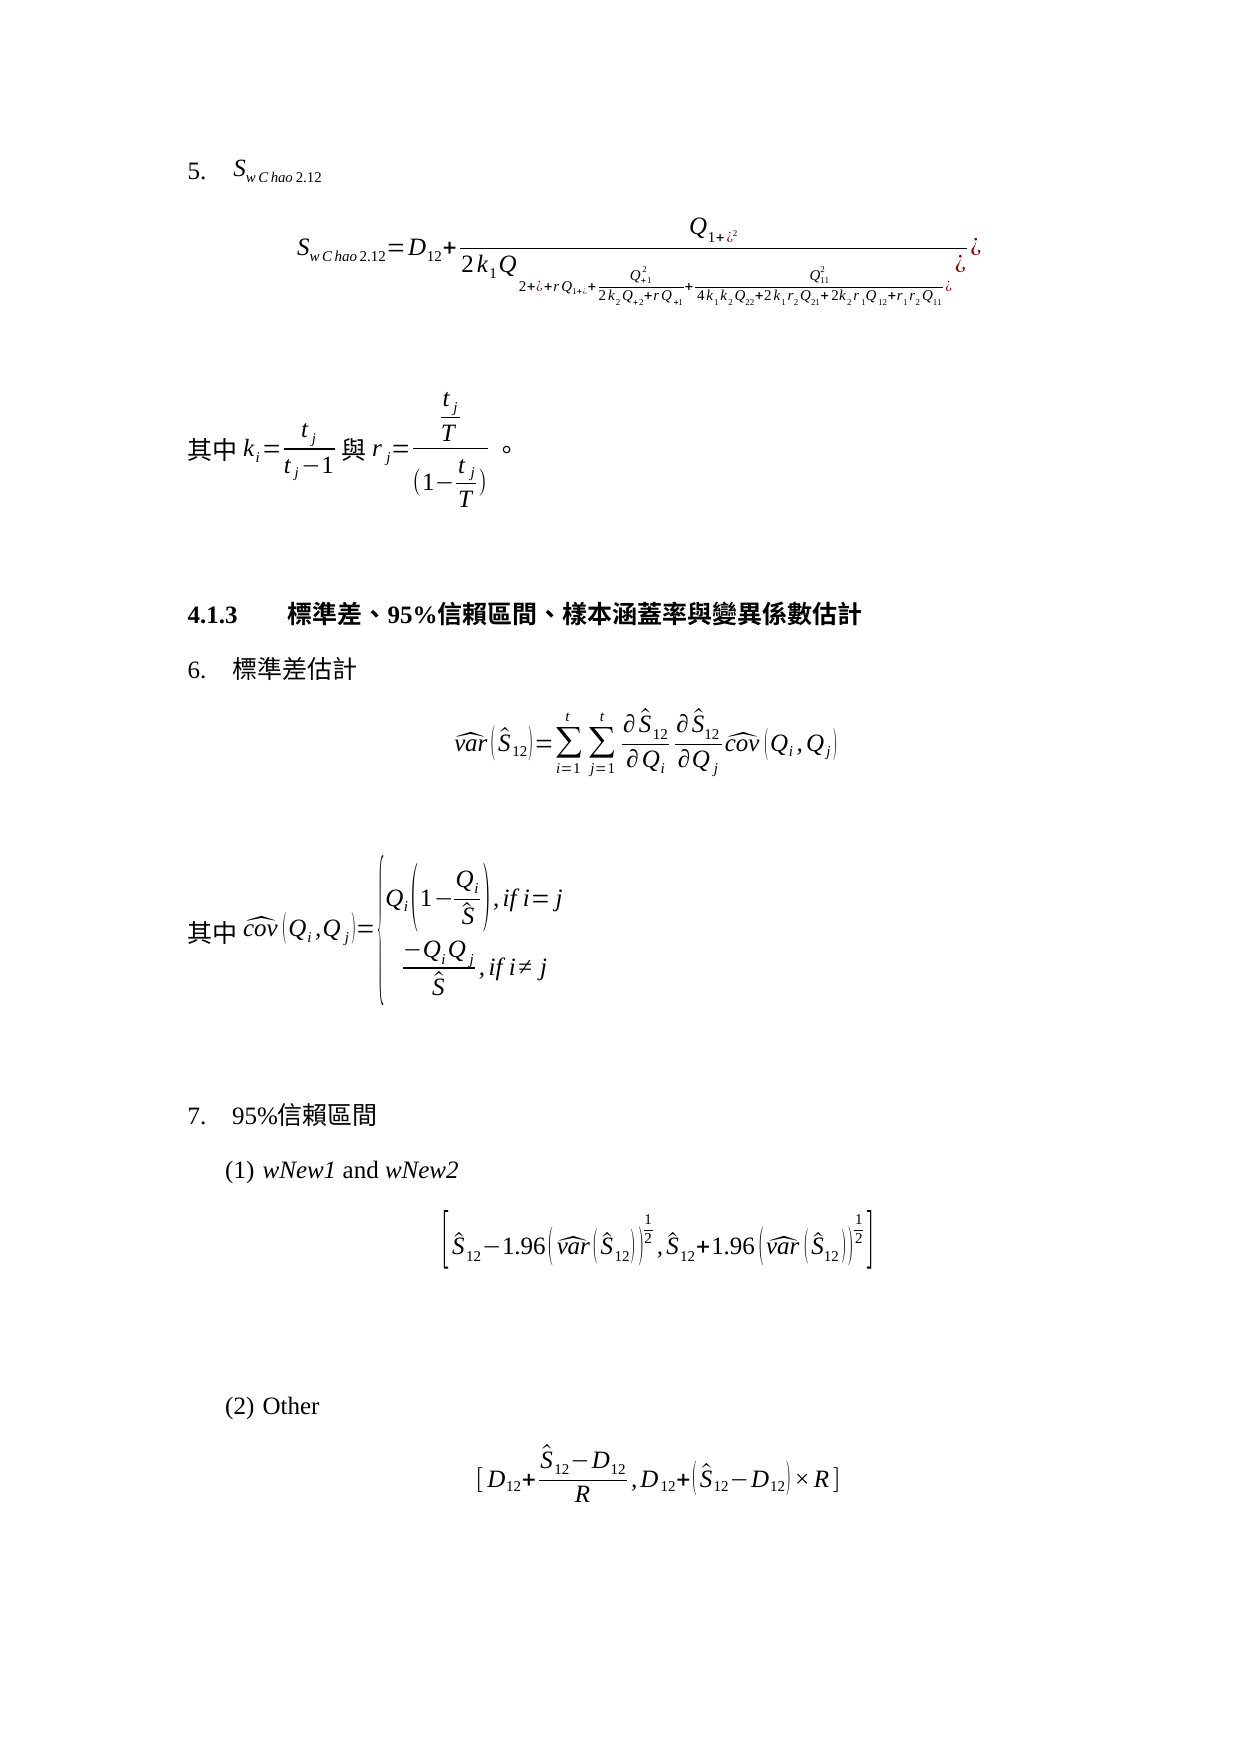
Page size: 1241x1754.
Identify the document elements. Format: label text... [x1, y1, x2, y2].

text 其中 [187, 837, 1053, 1025]
subtitle 標準差、95%信賴區間、樣本涵蓋率與變異係數估計 [187, 594, 1053, 631]
list 標準差估計 [187, 649, 1053, 687]
text 其中 與 。 [187, 374, 1053, 524]
list 95%信賴區間 [187, 1095, 1053, 1132]
list wNew1 and wNew2 [225, 1151, 1053, 1188]
list Other [225, 1387, 1053, 1424]
